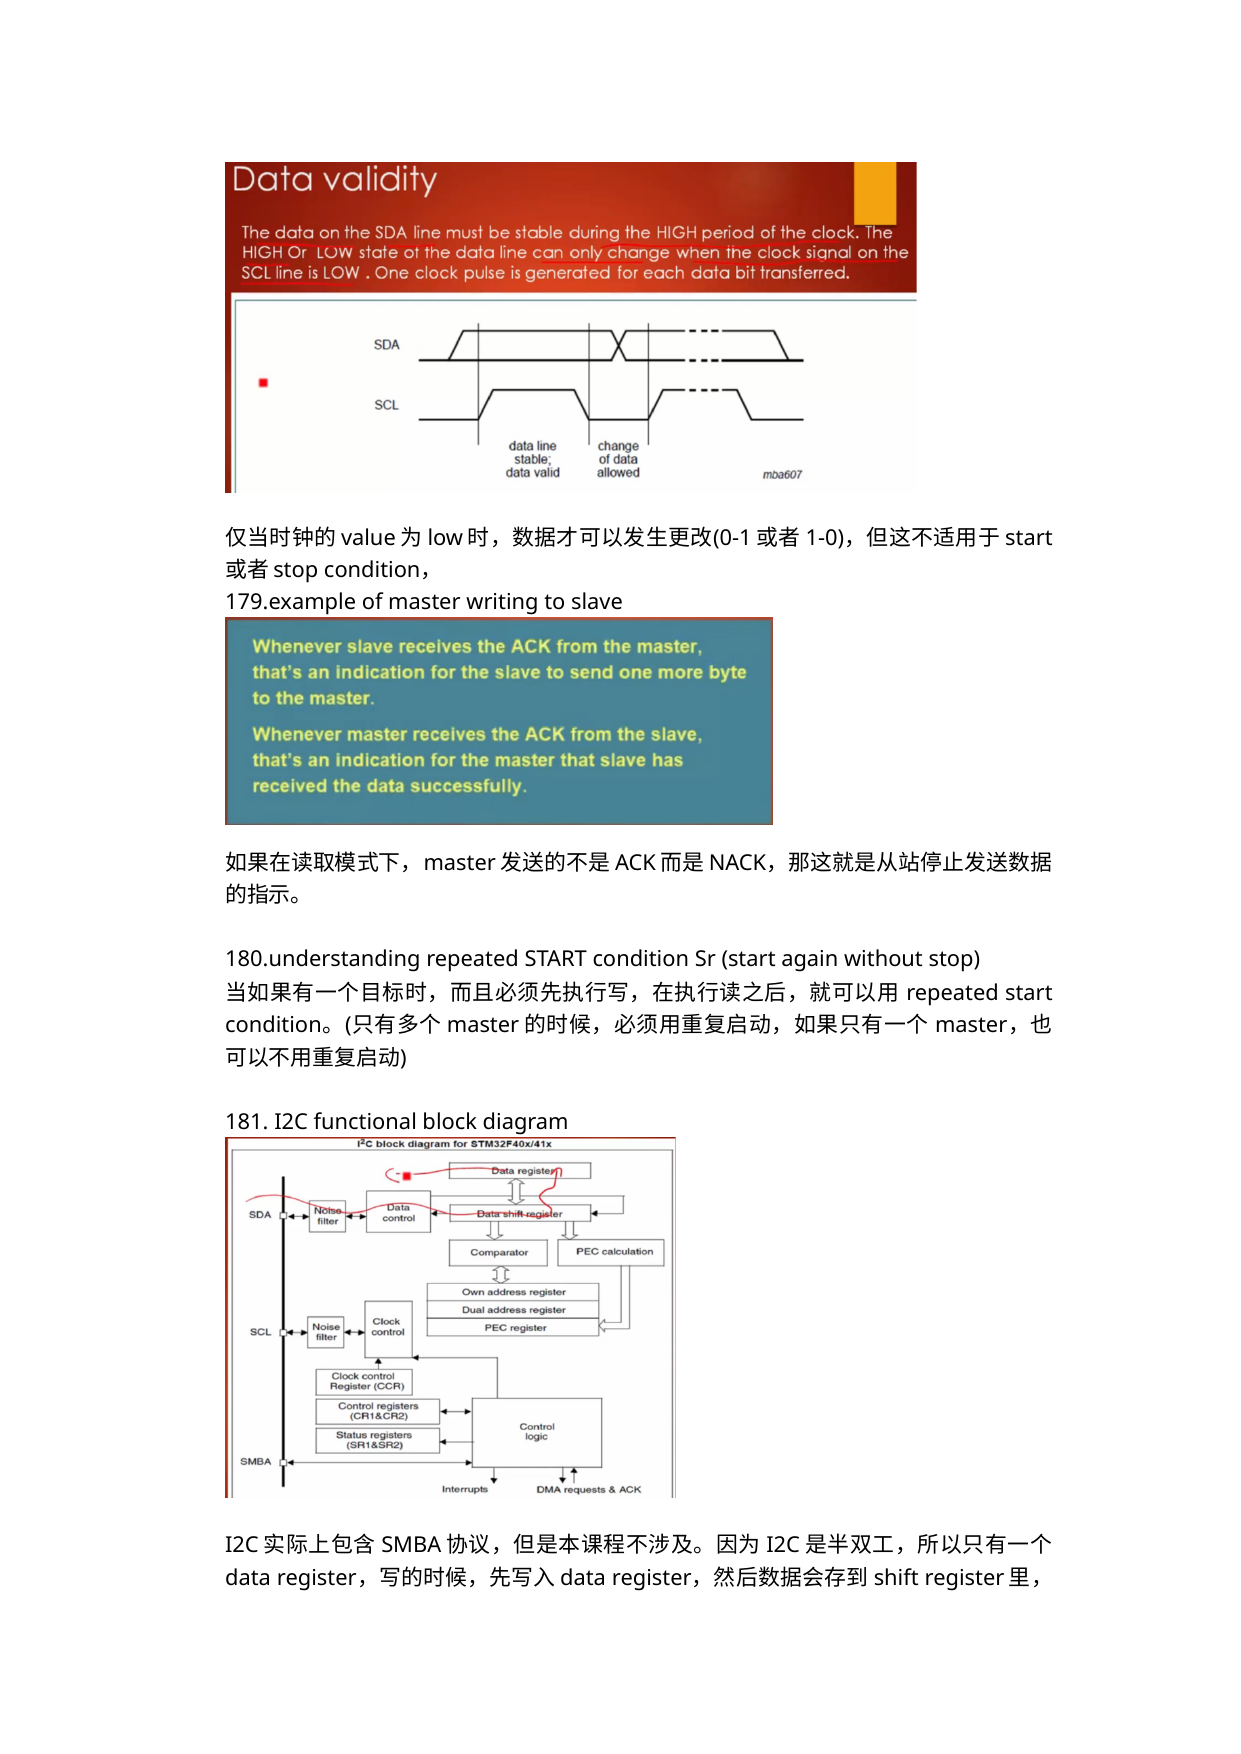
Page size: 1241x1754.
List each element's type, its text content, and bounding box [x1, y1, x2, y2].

picture [225, 617, 773, 825]
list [225, 1527, 1053, 1592]
list 179.example of master writing to slave [225, 584, 1053, 617]
list 当如果有一个目标时，而且必须先执行写，在执行读之后，就可以用 repeated start condition。(只有多个master的时候，必须用重复启动，如果只有一个master，也可以不用重复启动) [225, 974, 1053, 1072]
list 181. I2C functional block diagram [225, 1104, 1053, 1137]
list 仅当时钟的value为low时，数据才可以发生更改(0-1或者1-0)，但这不适用于start或者stop condition， [225, 519, 1053, 584]
picture [225, 162, 917, 493]
picture [225, 1137, 676, 1498]
list 如果在读取模式下，master发送的不是ACK而是NACK，那这就是从站停止发送数据的指示。 [225, 844, 1053, 909]
list 180.understanding repeated START condition Sr (start again without stop) [225, 942, 1053, 974]
